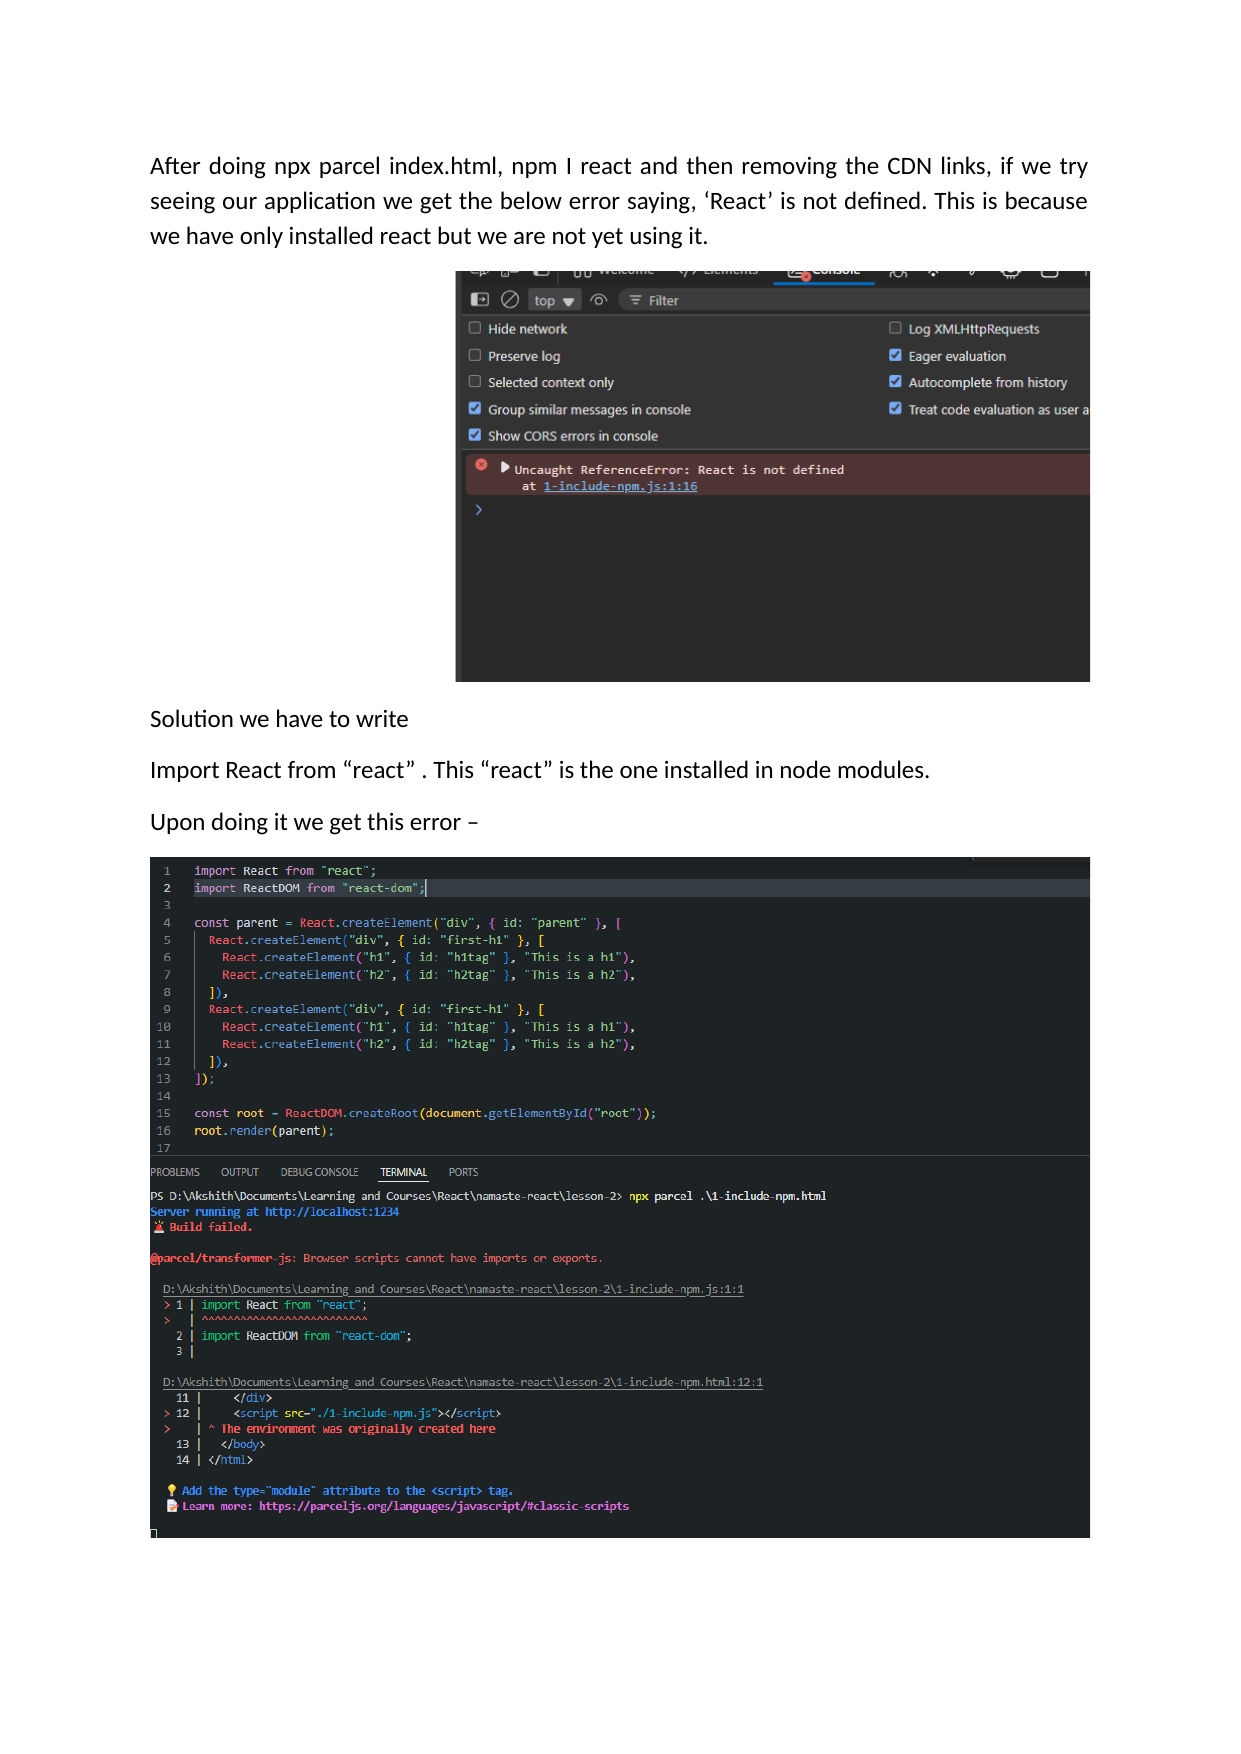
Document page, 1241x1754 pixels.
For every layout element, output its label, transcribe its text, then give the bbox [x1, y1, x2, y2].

text Solution we have to write [150, 703, 1090, 733]
text Upon doing it we get this error – [150, 806, 1090, 837]
picture [150, 271, 1091, 682]
text Import React from “react” . This “react” is the one installed in node modules. [150, 754, 1090, 785]
text After doing npx parcel index.html, npm I react and then removing the CDN links, if we try seeing our application we get the below error saying, ‘React’ is not defined. This is because we have only installed react but we are not yet using it. [150, 150, 1090, 251]
picture [150, 857, 1091, 1538]
